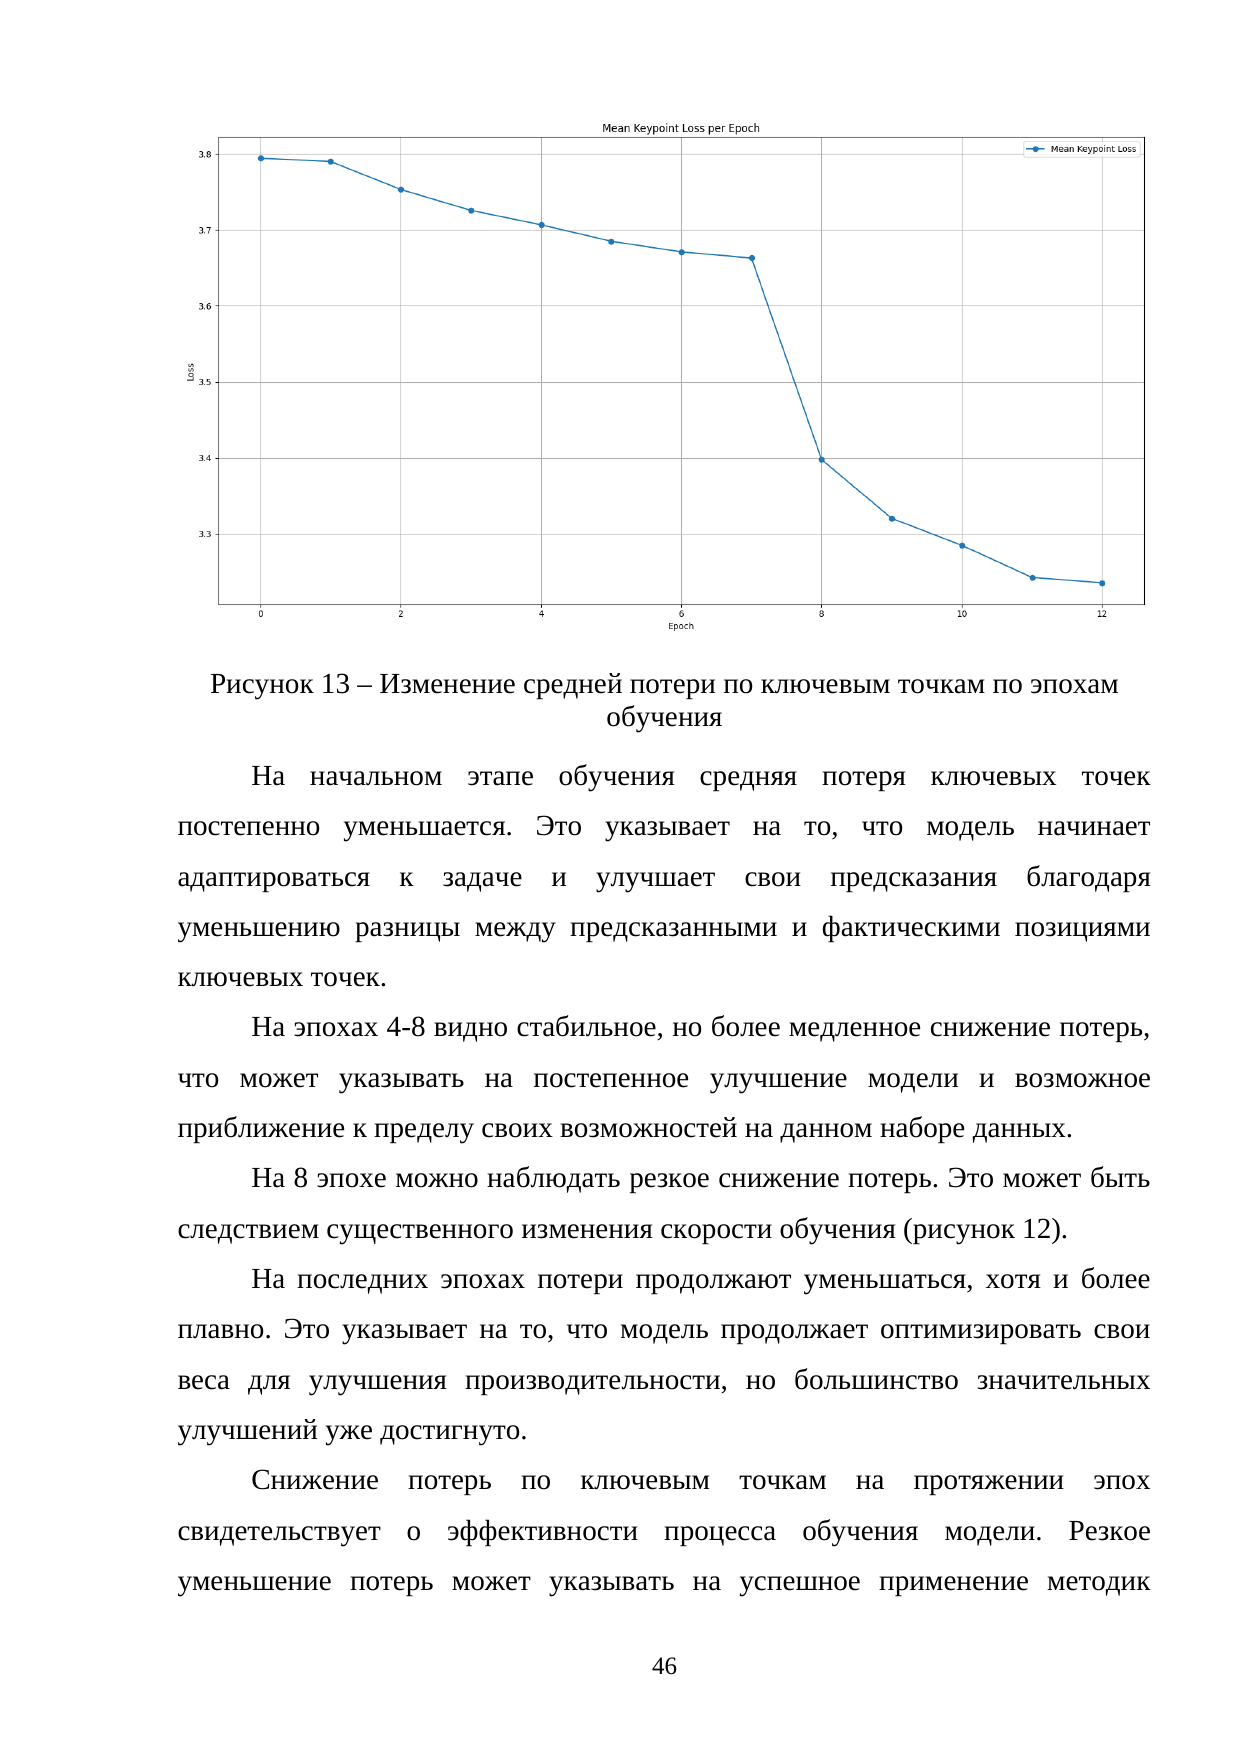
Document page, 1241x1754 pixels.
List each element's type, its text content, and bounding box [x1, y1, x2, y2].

text На 8 эпохе можно наблюдать резкое снижение потерь. Это может быть следствием существенного изменения скорости обучения (рисунок 12). [177, 1161, 1152, 1244]
text Рисунок 13 – Изменение средней потери по ключевым точкам по эпохам обучения [177, 666, 1152, 733]
text На последних эпохах потери продолжают уменьшаться, хотя и более плавно. Это указывает на то, что модель продолжает оптимизировать свои веса для улучшения производительности, но большинство значительных улучшений уже достигнуто. [177, 1261, 1152, 1446]
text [177, 1462, 1152, 1597]
text На эпохах 4-8 видно стабильное, но более медленное снижение потерь, что может указывать на постепенное улучшение модели и возможное приближение к пределу своих возможностей на данном наборе данных. [177, 1009, 1152, 1144]
text На начальном этапе обучения средняя потеря ключевых точек постепенно уменьшается. Это указывает на то, что модель начинает адаптироваться к задаче и улучшает свои предсказания благодаря уменьшению разницы между предсказанными и фактическими позициями ключевых точек. [177, 758, 1152, 993]
picture [177, 118, 1152, 637]
